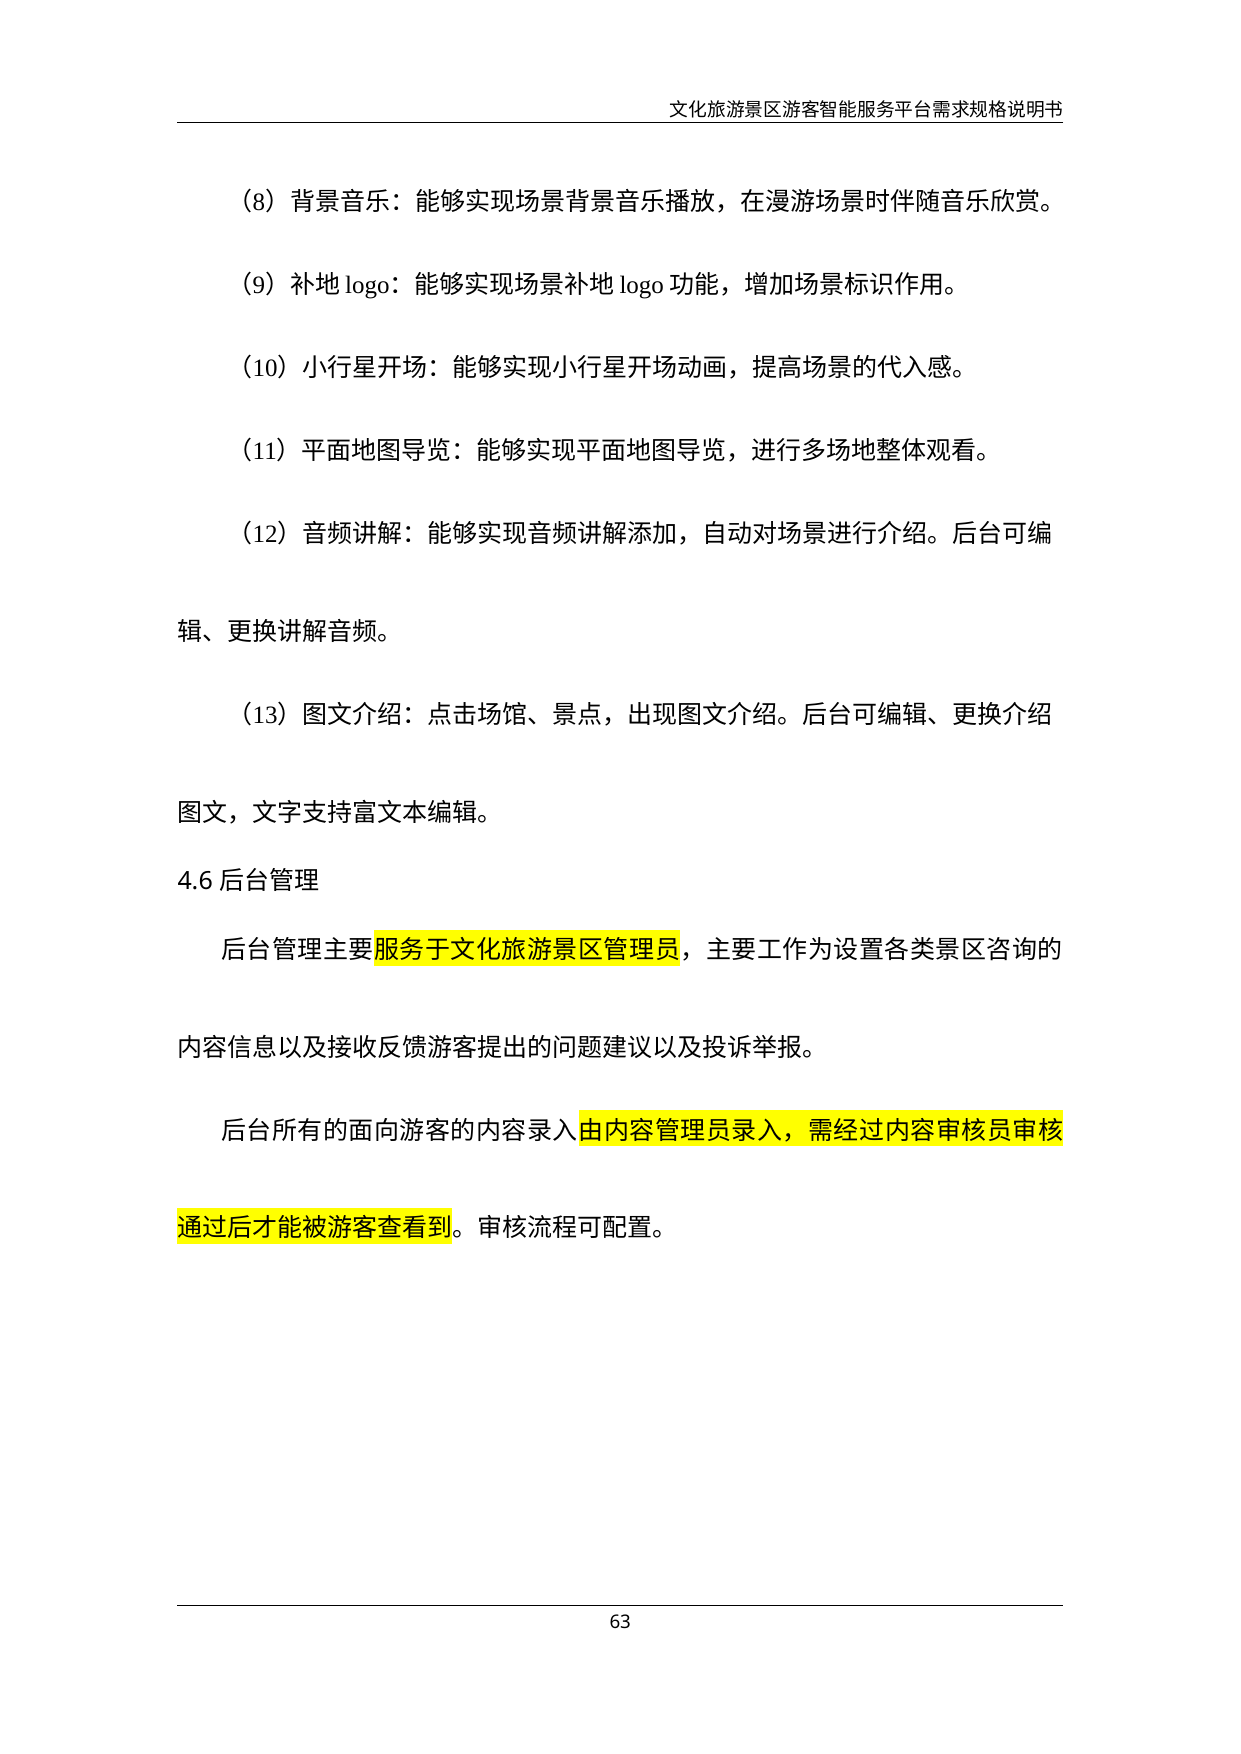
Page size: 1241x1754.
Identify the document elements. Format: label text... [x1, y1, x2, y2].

text （11）平面地图导览：能够实现平面地图导览，进行多场地整体观看。 [177, 416, 1063, 481]
text 后台管理 [177, 861, 1063, 897]
text （8）背景音乐：能够实现场景背景音乐播放，在漫游场景时伴随音乐欣赏。 [177, 167, 1063, 232]
text 后台所有的面向游客的内容录入由内容管理员录入，需经过内容审核员审核通过后才能被游客查看到。审核流程可配置。 [177, 1096, 1063, 1258]
text 后台管理主要服务于文化旅游景区管理员，主要工作为设置各类景区咨询的内容信息以及接收反馈游客提出的问题建议以及投诉举报。 [177, 915, 1063, 1078]
text （13）图文介绍：点击场馆、景点，出现图文介绍。后台可编辑、更换介绍图文，文字支持富文本编辑。 [177, 680, 1063, 843]
text （9）补地logo：能够实现场景补地logo功能，增加场景标识作用。 [177, 250, 1063, 315]
text （10）小行星开场：能够实现小行星开场动画，提高场景的代入感。 [177, 333, 1063, 398]
text （12）音频讲解：能够实现音频讲解添加，自动对场景进行介绍。后台可编辑、更换讲解音频。 [177, 499, 1063, 662]
